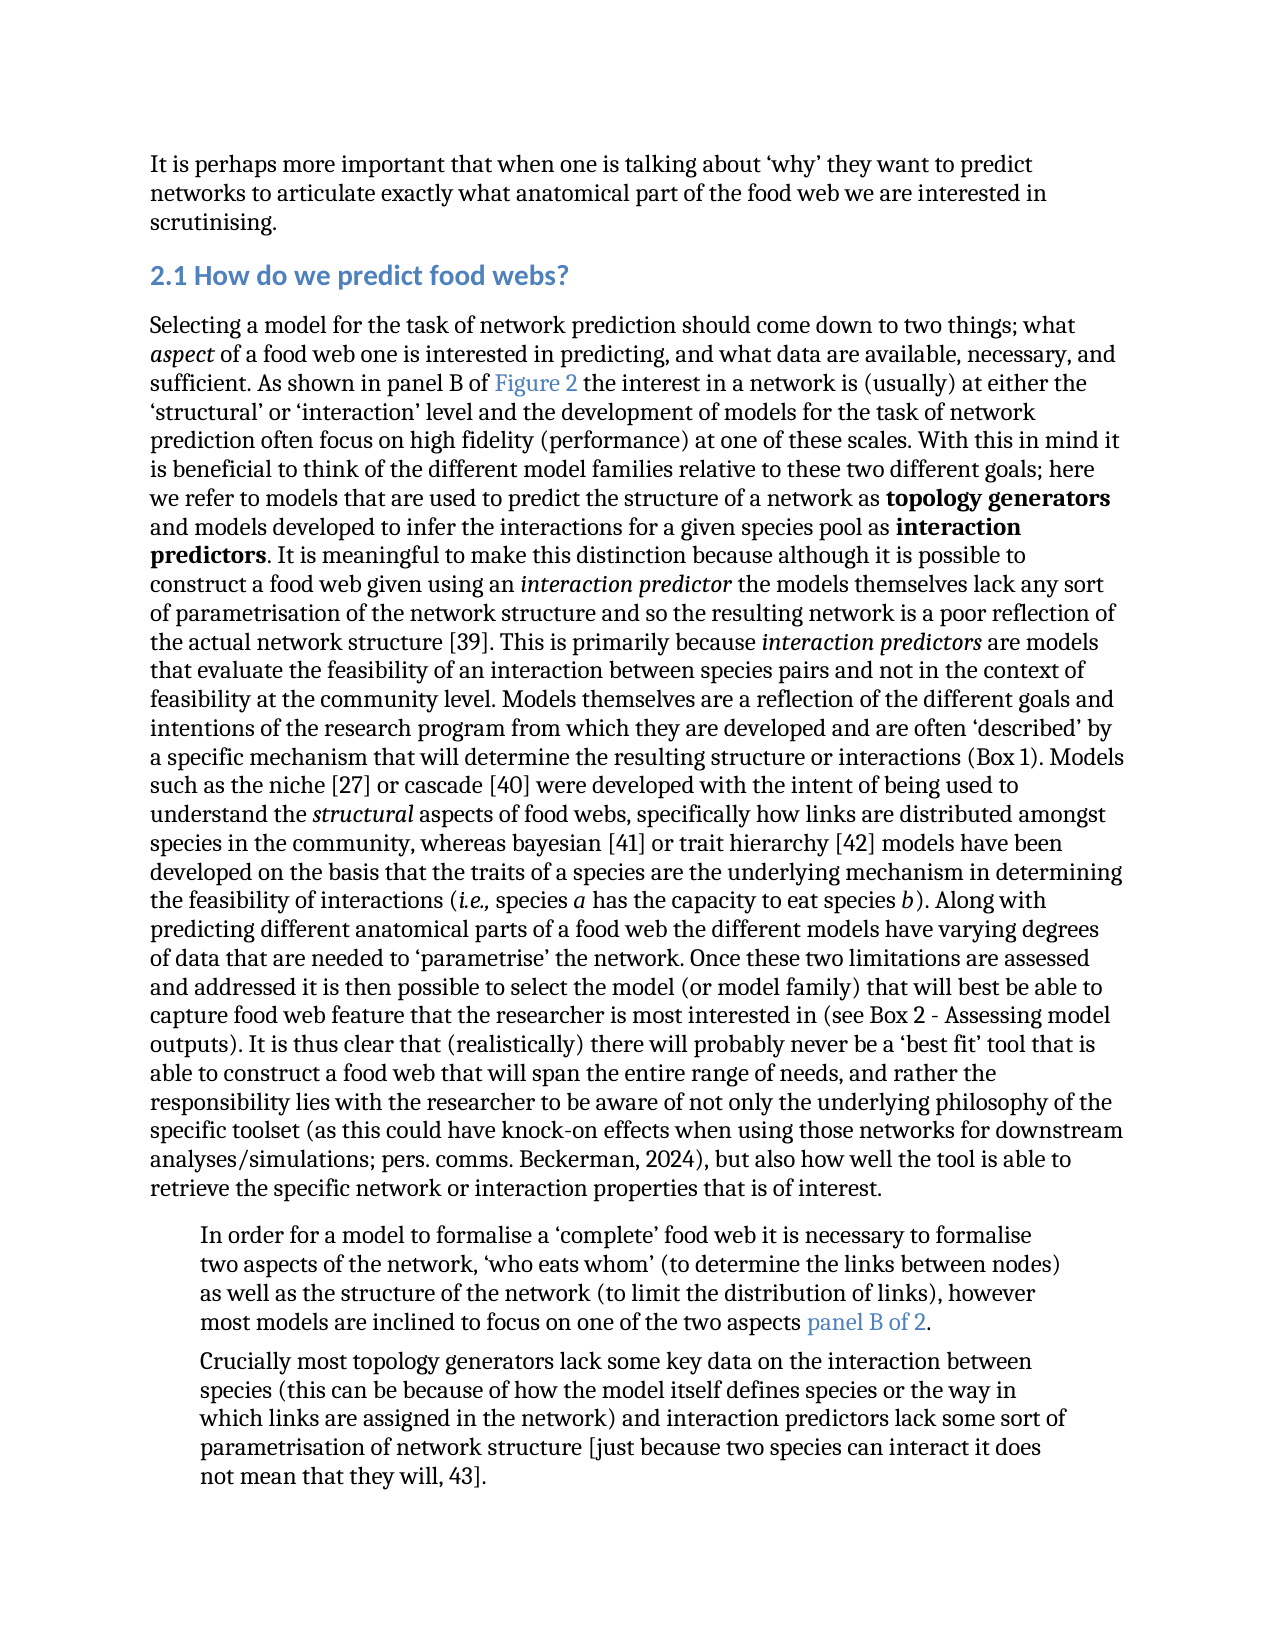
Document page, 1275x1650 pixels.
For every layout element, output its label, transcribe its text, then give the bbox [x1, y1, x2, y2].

text It is perhaps more important that when one is talking about ‘why’ they want to predict networks to articulate exactly what anatomical part of the food web we are interested in scrutinising. [150, 150, 1125, 236]
text Selecting a model for the task of network prediction should come down to two things; what aspect of a food web one is interested in predicting, and what data are available, necessary, and sufficient. As shown in panel B of Figure 2 the interest in a network is (usually) at either the ‘structural’ or ‘interaction’ level and the development of models for the task of network prediction often focus on high fidelity (performance) at one of these scales. With this in mind it is beneficial to think of the different model families relative to these two different goals; here we refer to models that are used to predict the structure of a network as topology generators and models developed to infer the interactions for a given species pool as interaction predictors. It is meaningful to make this distinction because although it is possible to construct a food web given using an interaction predictor the models themselves lack any sort of parametrisation of the network structure and so the resulting network is a poor reflection of the actual network structure [39]. This is primarily because interaction predictors are models that evaluate the feasibility of an interaction between species pairs and not in the context of feasibility at the community level. Models themselves are a reflection of the different goals and intentions of the research program from which they are developed and are often ‘described’ by a specific mechanism that will determine the resulting structure or interactions (Box 1). Models such as the niche [27] or cascade [40] were developed with the intent of being used to understand the structural aspects of food webs, specifically how links are distributed amongst species in the community, whereas bayesian [41] or trait hierarchy [42] models have been developed on the basis that the traits of a species are the underlying mechanism in determining the feasibility of interactions (i.e., species has the capacity to eat species ). Along with predicting different anatomical parts of a food web the different models have varying degrees of data that are needed to ‘parametrise’ the network. Once these two limitations are assessed and addressed it is then possible to select the model (or model family) that will best be able to capture food web feature that the researcher is most interested in (see Box 2 - Assessing model outputs). It is thus clear that (realistically) there will probably never be a ‘best fit’ tool that is able to construct a food web that will span the entire range of needs, and rather the responsibility lies with the researcher to be aware of not only the underlying philosophy of the specific toolset (as this could have knock-on effects when using those networks for downstream analyses/simulations; pers. comms. Beckerman, 2024), but also how well the tool is able to retrieve the specific network or interaction properties that is of interest. [150, 311, 1125, 1203]
subtitle 2.1 How do we predict food webs? [150, 257, 1125, 293]
text Crucially most topology generators lack some key data on the interaction between species (this can be because of how the model itself defines species or the way in which links are assigned in the network) and interaction predictors lack some sort of parametrisation of network structure [just because two species can interact it does not mean that they will, 43]. [200, 1347, 1075, 1491]
text In order for a model to formalise a ‘complete’ food web it is necessary to formalise two aspects of the network, ‘who eats whom’ (to determine the links between nodes) as well as the structure of the network (to limit the distribution of links), however most models are inclined to focus on one of the two aspects panel B of 2. [200, 1221, 1075, 1336]
